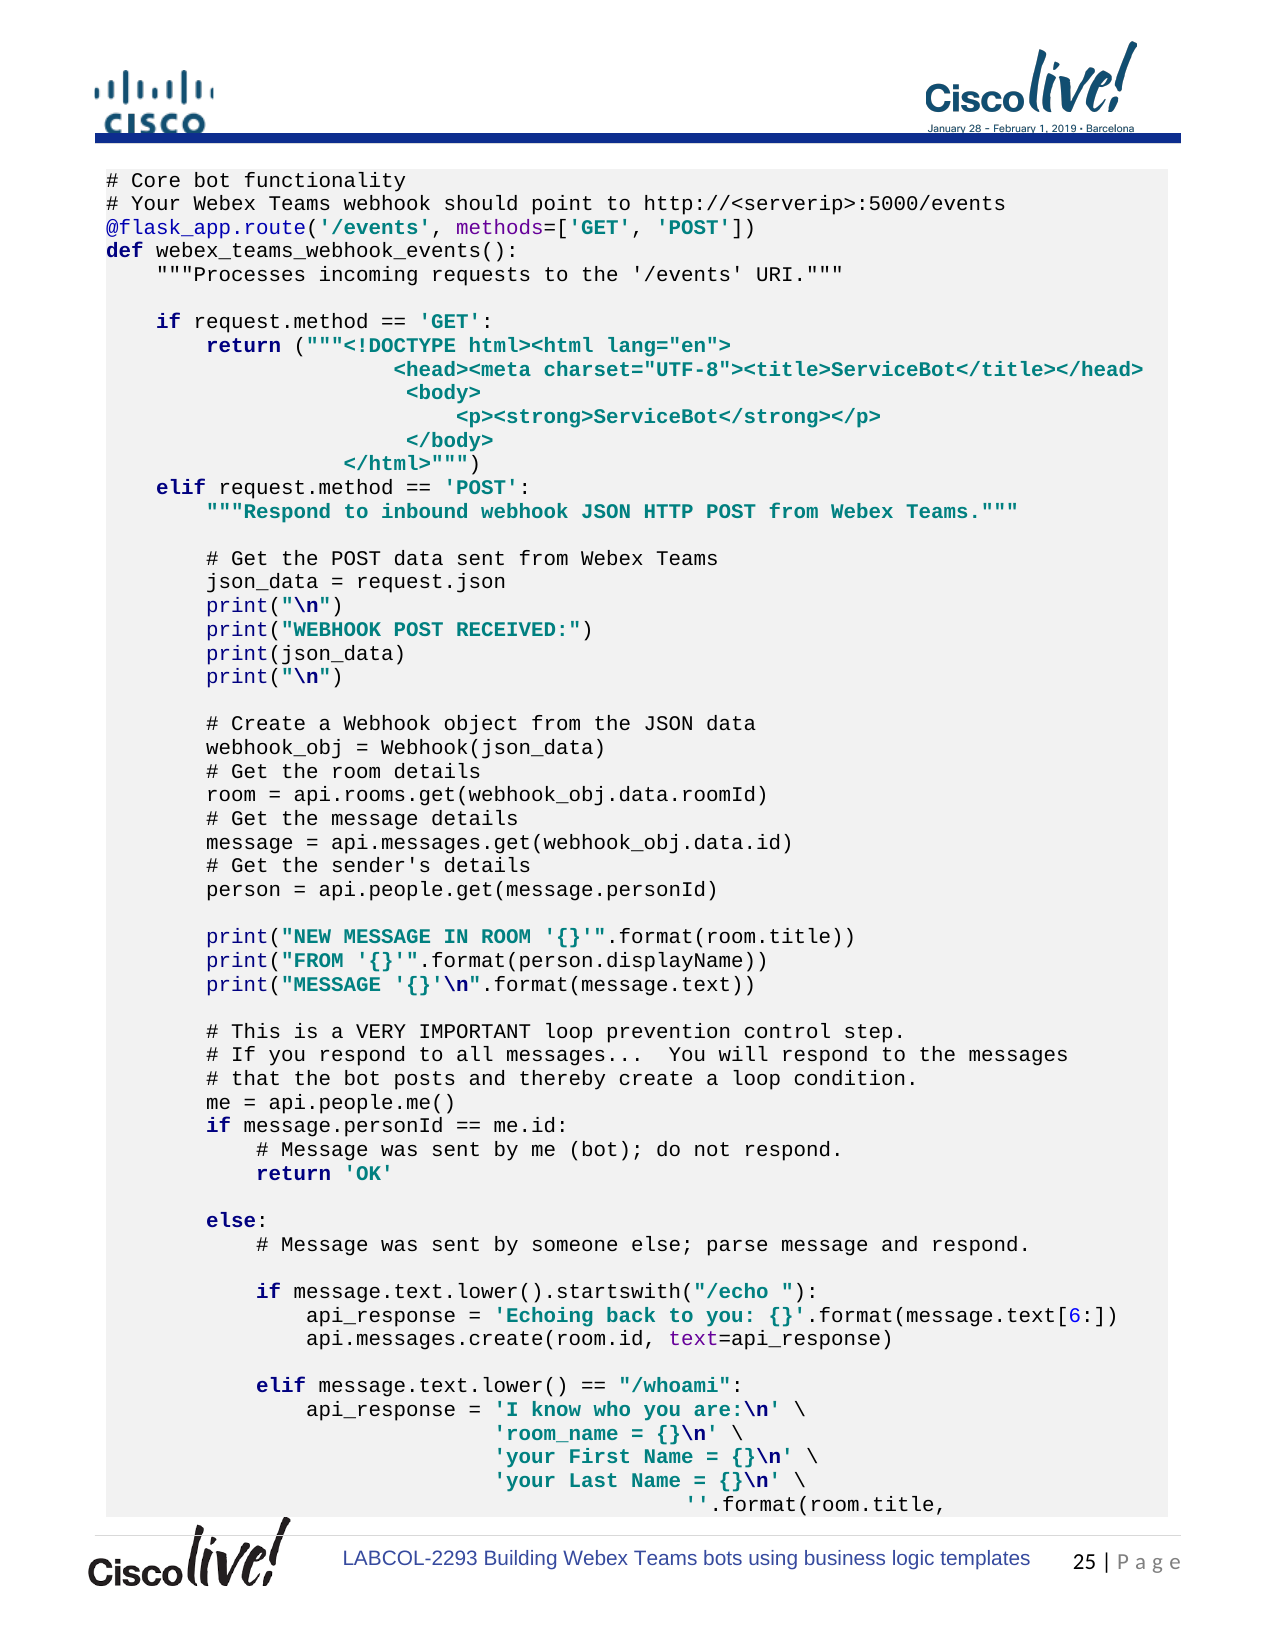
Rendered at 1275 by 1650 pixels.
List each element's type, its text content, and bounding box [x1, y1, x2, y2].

picture [88, 1517, 291, 1588]
